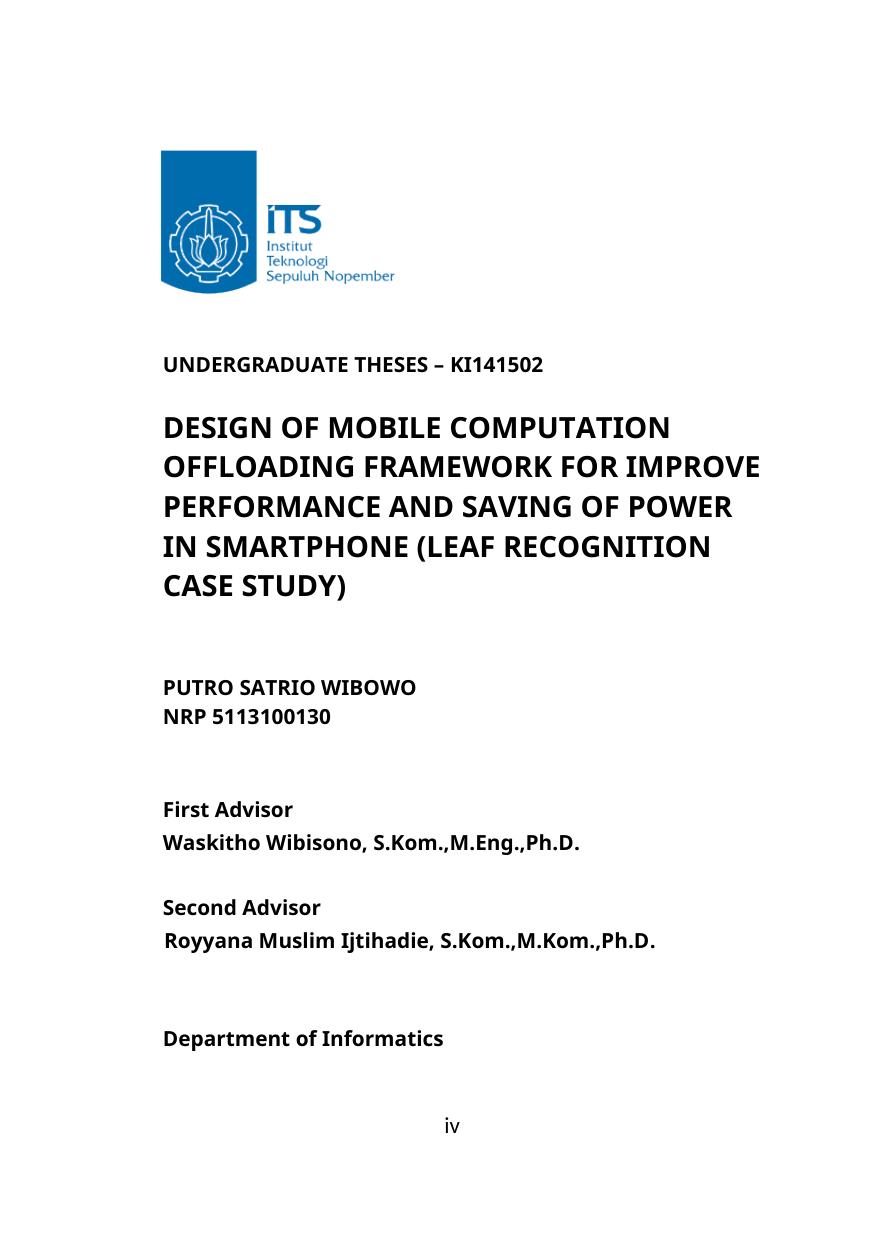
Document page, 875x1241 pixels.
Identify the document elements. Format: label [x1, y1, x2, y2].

picture [152, 147, 416, 298]
